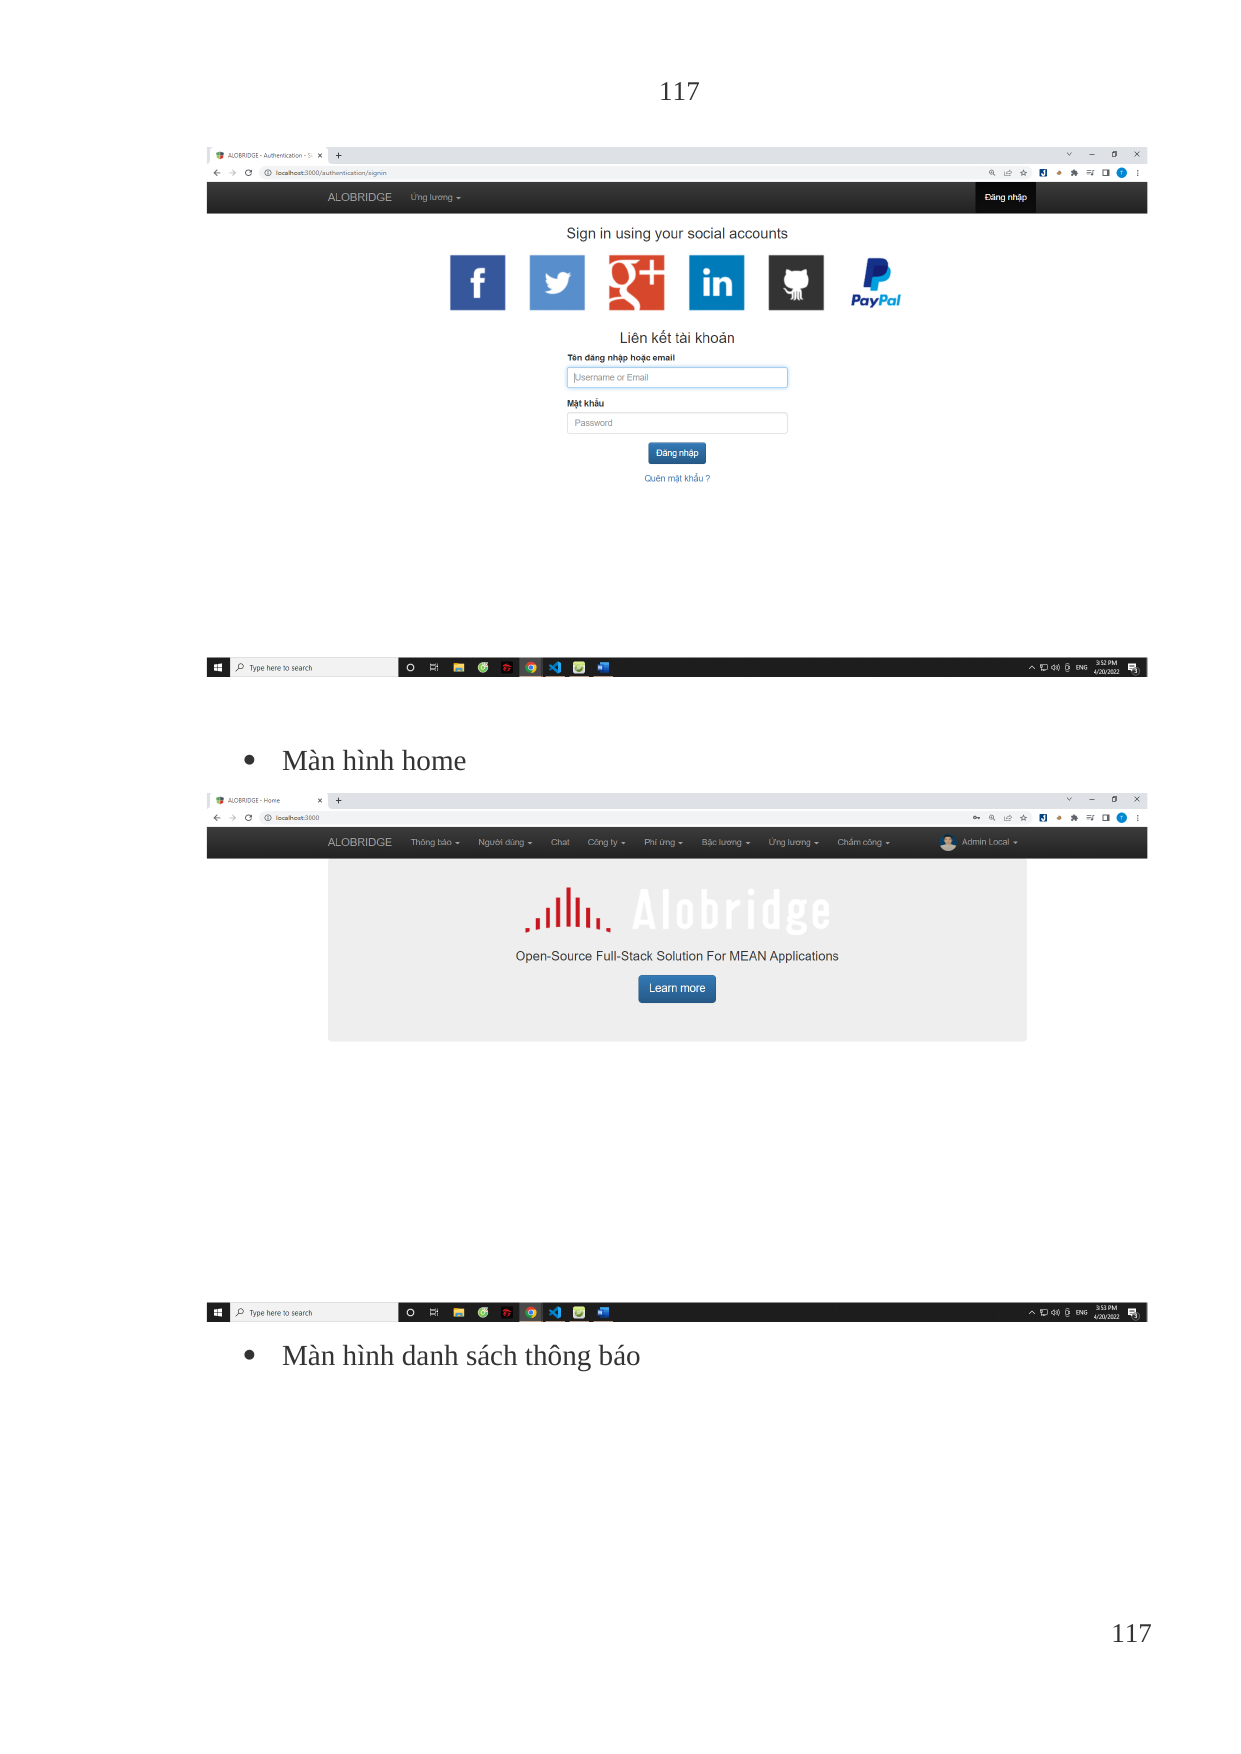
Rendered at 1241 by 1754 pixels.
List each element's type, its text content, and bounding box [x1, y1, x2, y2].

list Màn hình danh sách thông báo [244, 1338, 1152, 1371]
list Màn hình home [244, 743, 1152, 776]
picture [206, 793, 1148, 1322]
picture [206, 147, 1148, 677]
